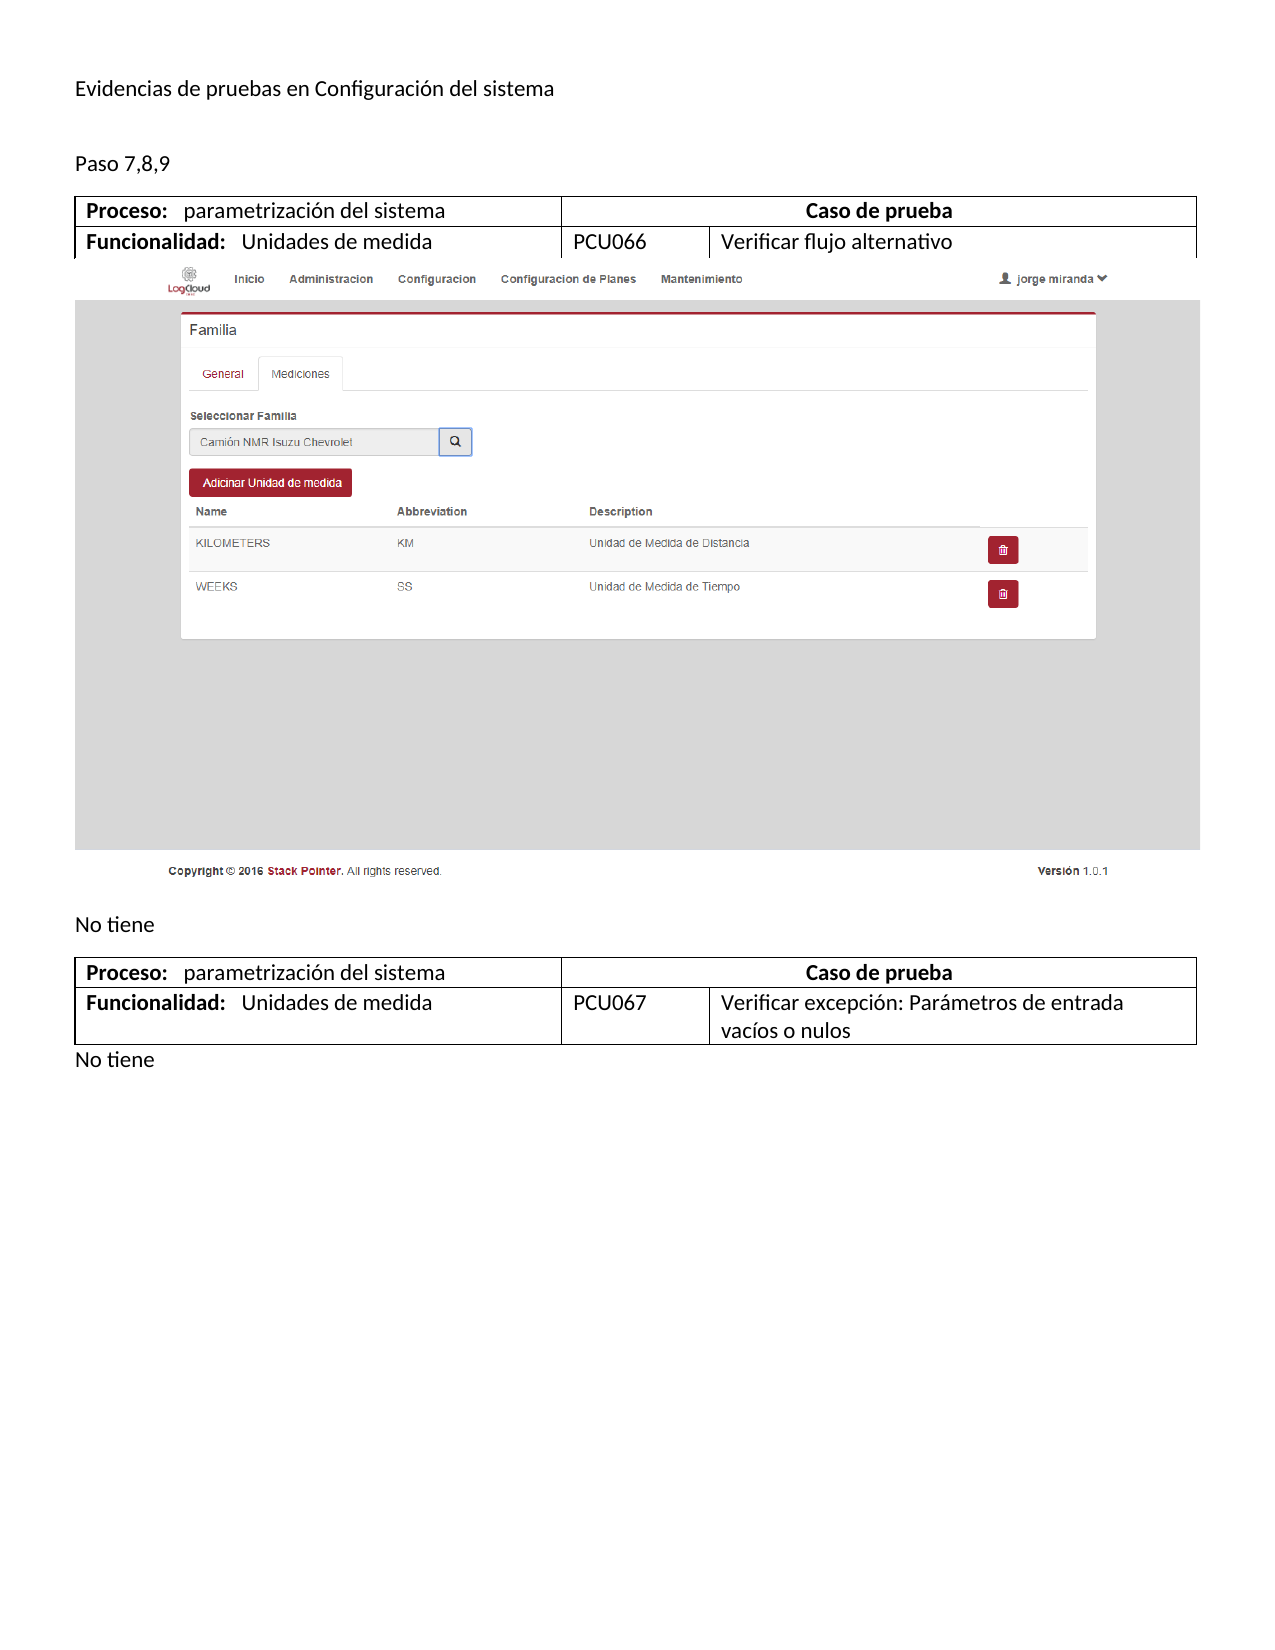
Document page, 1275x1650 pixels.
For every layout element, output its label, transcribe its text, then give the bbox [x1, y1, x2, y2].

table_cell Verificar excepción: Parámetros de entrada vacíos o nulos [710, 988, 1196, 1044]
table_cell PCU066 [562, 227, 709, 257]
text No tiene [75, 910, 1200, 938]
table_cell PCU067 [562, 988, 709, 1044]
text No tiene [75, 1045, 1200, 1073]
text Paso 7,8,9 [75, 149, 1200, 177]
table_cell Funcionalidad: Unidades de medida [76, 988, 561, 1044]
table_header Proceso: parametrización del sistema [76, 197, 561, 226]
table_cell Verificar flujo alternativo [710, 227, 1196, 257]
table_header Caso de prueba [562, 958, 1196, 987]
table_header Caso de prueba [562, 197, 1196, 226]
picture [75, 258, 1200, 891]
table_header Proceso: parametrización del sistema [76, 958, 561, 987]
table_cell Funcionalidad: Unidades de medida [76, 227, 561, 257]
